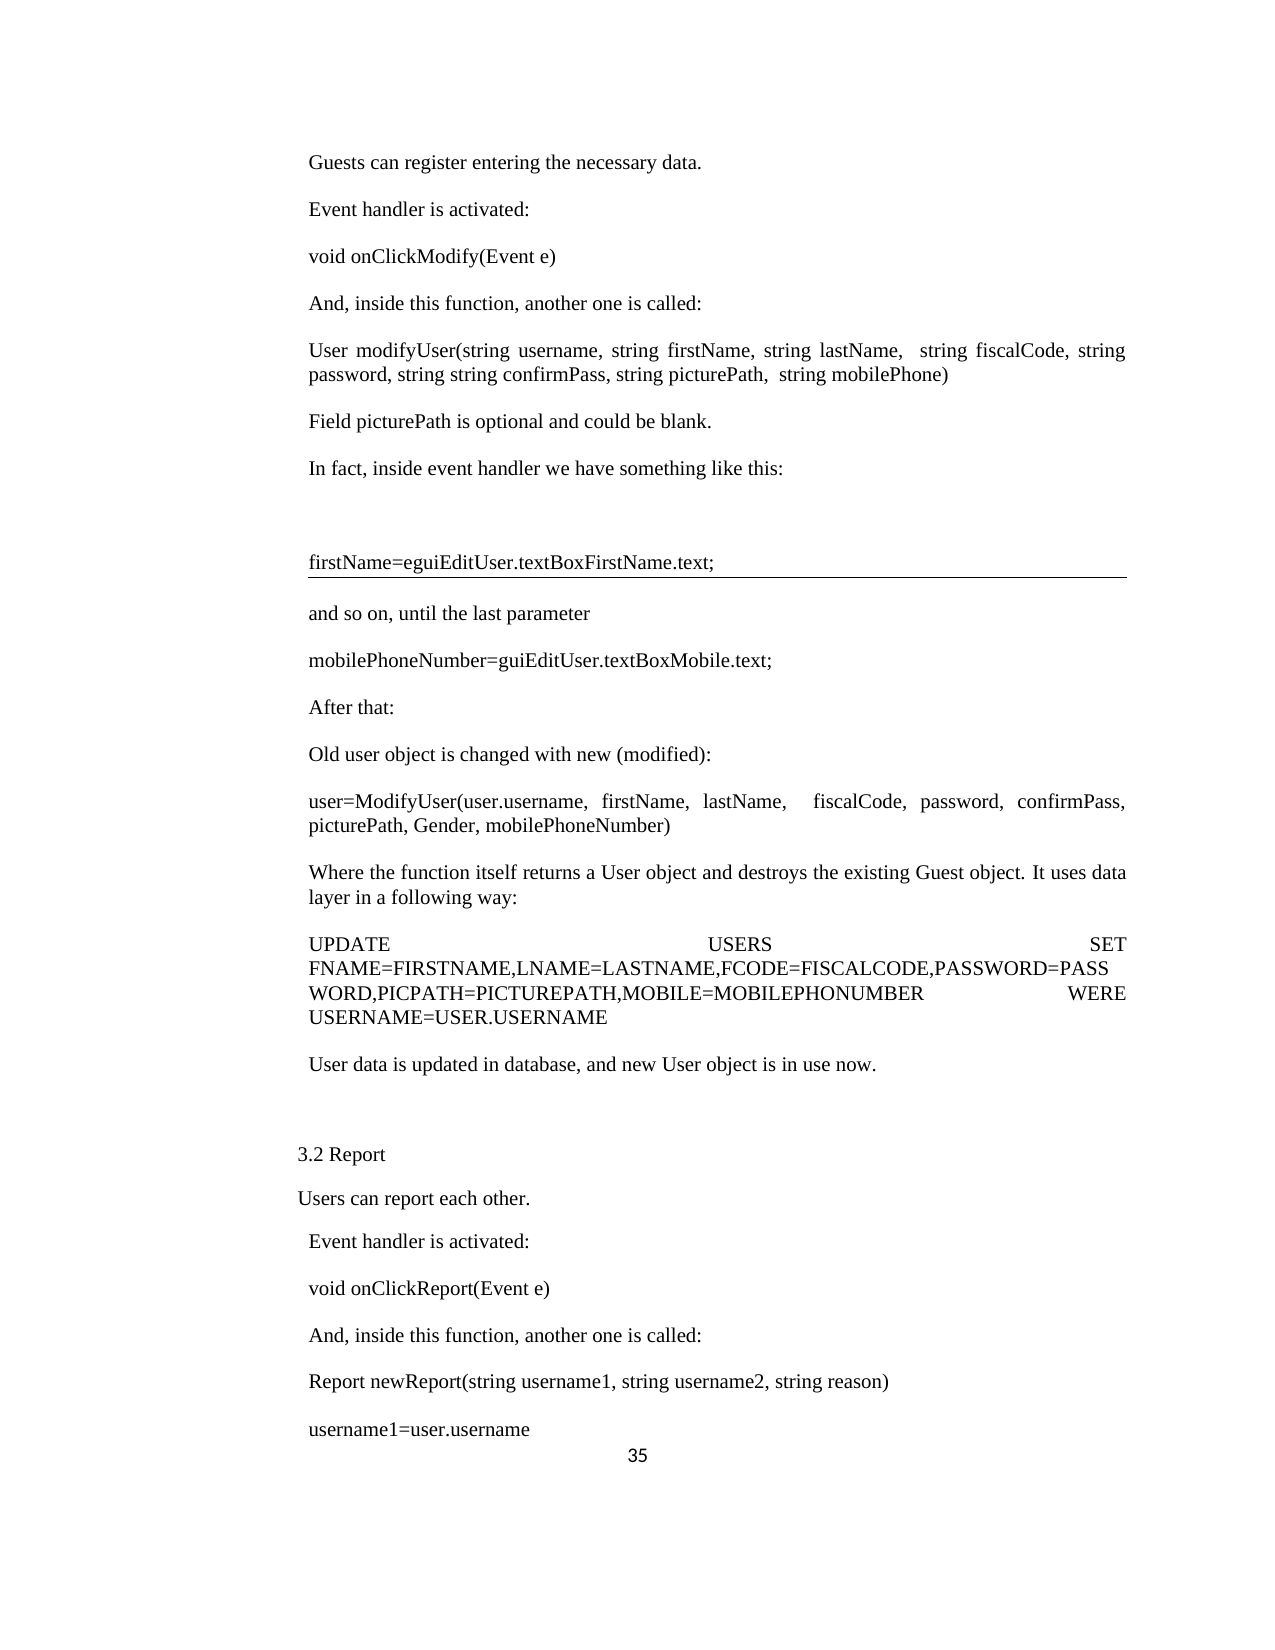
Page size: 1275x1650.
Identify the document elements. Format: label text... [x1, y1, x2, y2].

text User modifyUser(string username, string firstName, string lastName, string fiscalCode, string password, string string confirmPass, string picturePath, string mobilePhone) [308, 338, 1127, 386]
text Field picturePath is optional and could be blank. [308, 409, 1127, 433]
text user=ModifyUser(user.username, firstName, lastName, fiscalCode, password, confirmPass, picturePath, Gender, mobilePhoneNumber) [308, 789, 1127, 837]
text UPDATE USERS SET FNAME=FIRSTNAME,LNAME=LASTNAME,FCODE=FISCALCODE,PASSWORD=PASSWORD,PICPATH=PICTUREPATH,MOBILE=MOBILEPHONUMBER WERE USERNAME=USER.USERNAME [308, 932, 1127, 1029]
text 3.2 Report [150, 1142, 1127, 1166]
text Users can report each other. [150, 1185, 1127, 1209]
text And, inside this function, another one is called: [308, 1322, 1127, 1347]
text username1=user.username [308, 1416, 1127, 1441]
text Guests can register entering the necessary data. [308, 150, 1127, 174]
text void onClickReport(Event e) [308, 1276, 1127, 1299]
text In fact, inside event handler we have something like this: [308, 456, 1127, 480]
text void onClickModify(Event e) [308, 244, 1127, 268]
text User data is updated in database, and new User object is in use now. [308, 1052, 1127, 1076]
text Report newReport(string username1, string username2, string reason) [308, 1369, 1127, 1393]
text Event handler is activated: [308, 197, 1127, 221]
text Event handler is activated: [308, 1228, 1127, 1253]
text mobilePhoneNumber=guiEditUser.textBoxMobile.text; [308, 648, 1127, 672]
text Old user object is changed with new (modified): [308, 742, 1127, 766]
text Where the function itself returns a User object and destroys the existing Guest object. It uses data layer in a following way: [308, 860, 1127, 909]
text and so on, until the last parameter [308, 601, 1127, 625]
text And, inside this function, another one is called: [308, 291, 1127, 315]
text firstName=eguiEditUser.textBoxFirstName.text; [308, 550, 1127, 577]
text After that: [308, 695, 1127, 719]
